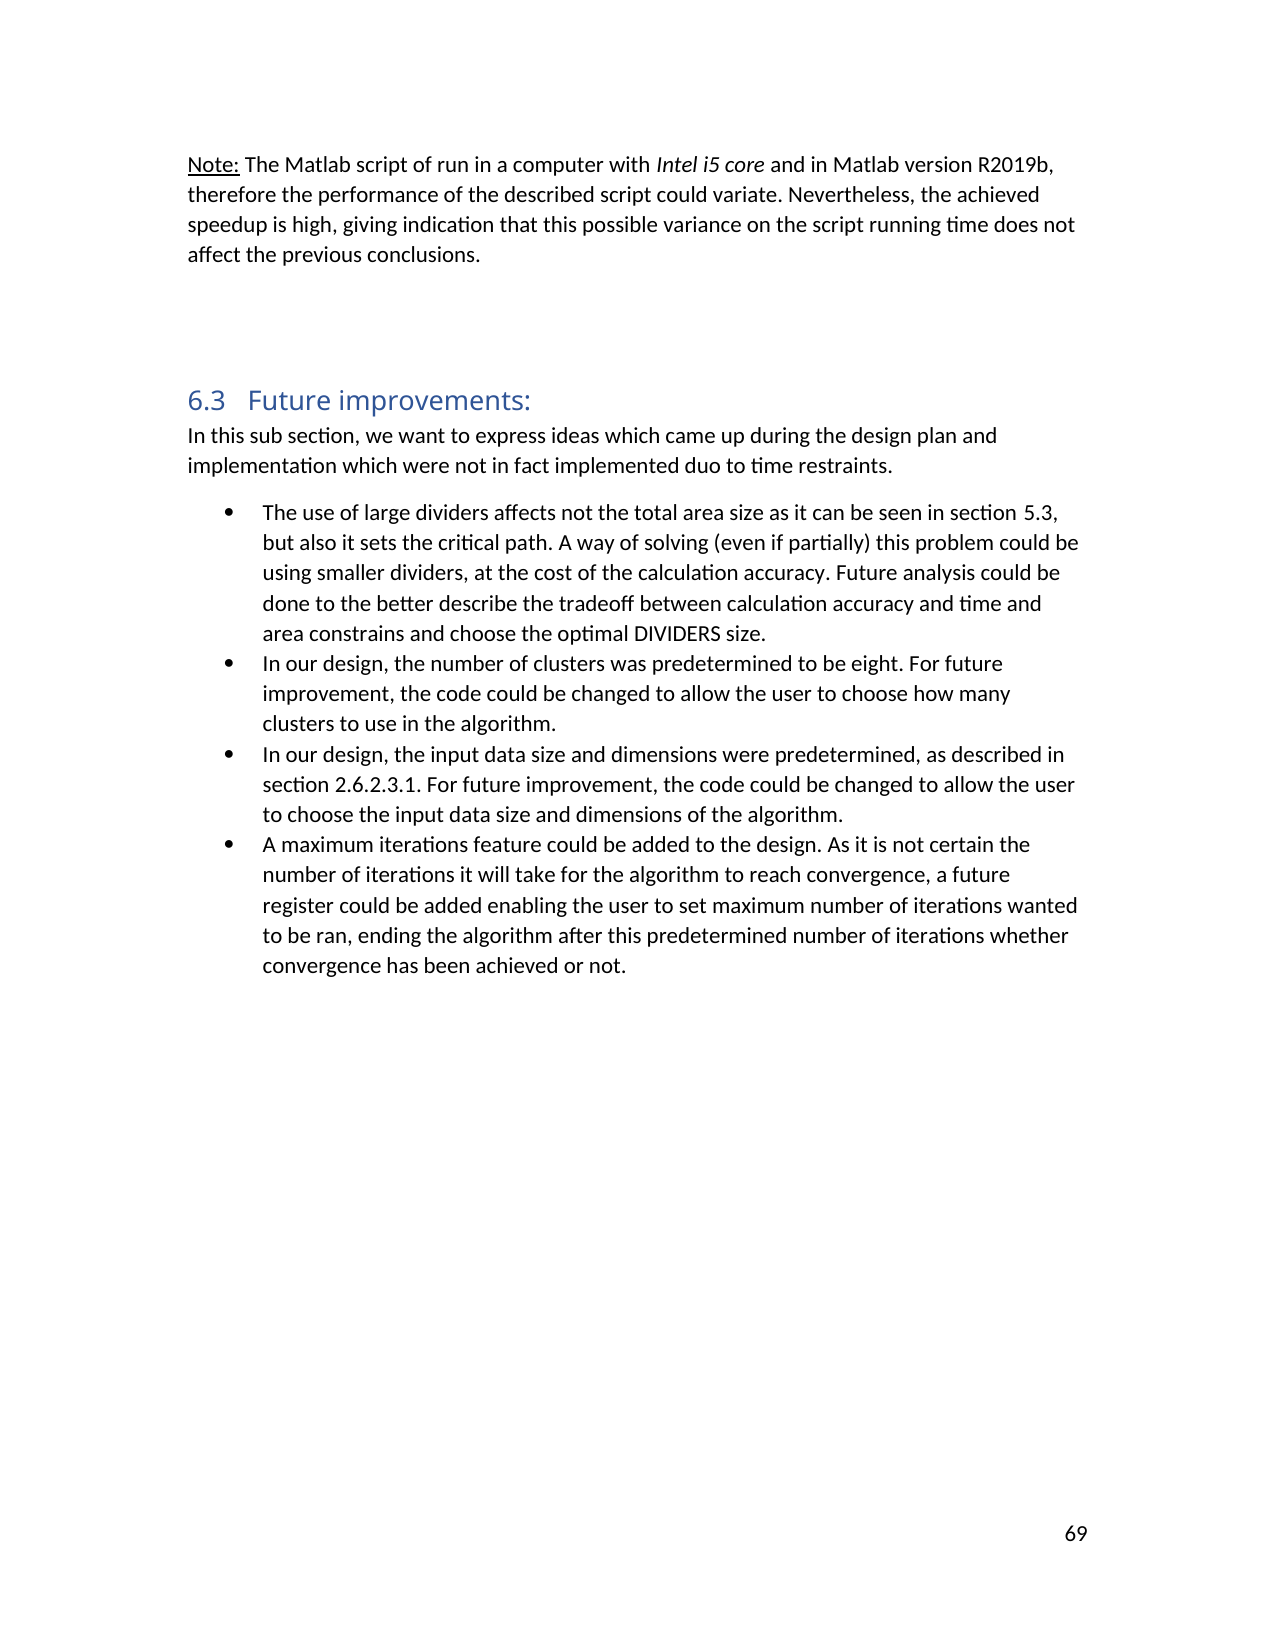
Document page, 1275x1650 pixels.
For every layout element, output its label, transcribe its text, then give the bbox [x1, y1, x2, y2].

list A maximum iterations feature could be added to the design. As it is not certain the number of iterations it will take for the algorithm to reach convergence, a future register could be added enabling the user to set maximum number of iterations wanted to be ran, ending the algorithm after this predetermined number of iterations whether convergence has been achieved or not. [225, 830, 1087, 979]
list In our design, the input data size and dimensions were predetermined, as described in section ‎2.6.2.3.1. For future improvement, the code could be changed to allow the user to choose the input data size and dimensions of the algorithm. [225, 740, 1087, 828]
list In our design, the number of clusters was predetermined to be eight. For future improvement, the code could be changed to allow the user to choose how many clusters to use in the algorithm. [225, 649, 1087, 738]
subtitle Future improvements: [187, 381, 1087, 418]
list The use of large dividers affects not the total area size as it can be seen in section ‎5.3, but also it sets the critical path. A way of solving (even if partially) this problem could be using smaller dividers, at the cost of the calculation accuracy. Future analysis could be done to the better describe the tradeoff between calculation accuracy and time and area constrains and choose the optimal DIVIDERS size. [225, 498, 1087, 647]
text In this sub section, we want to express ideas which came up during the design plan and implementation which were not in fact implemented duo to time restraints. [187, 421, 1087, 479]
text Note: The Matlab script of run in a computer with Intel i5 core and in Matlab version R2019b, therefore the performance of the described script could variate. Nevertheless, the achieved speedup is high, giving indication that this possible variance on the script running time does not affect the previous conclusions. [187, 150, 1087, 269]
